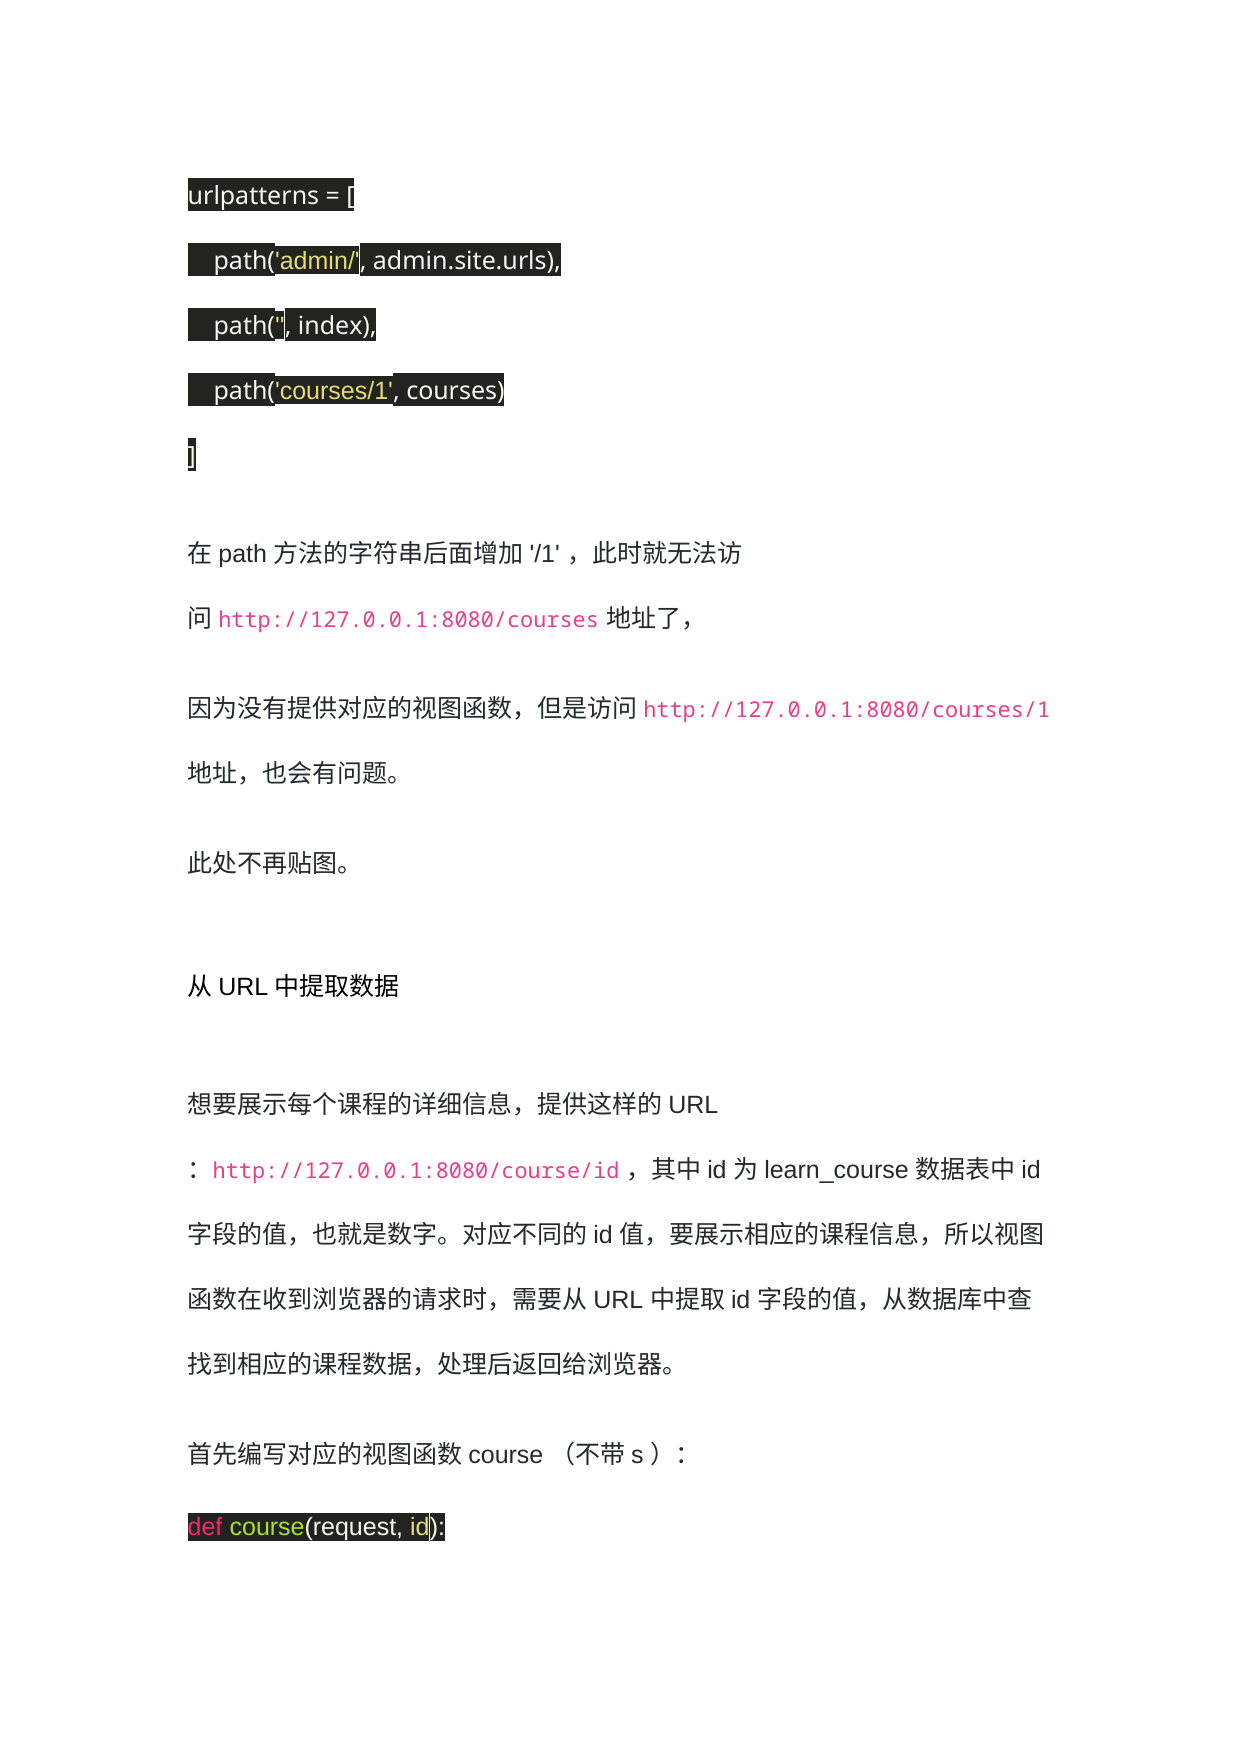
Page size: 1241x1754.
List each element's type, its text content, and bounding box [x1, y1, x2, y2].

text urlpatterns = [ [187, 162, 1053, 227]
text 因为没有提供对应的视图函数，但是访问 http://127.0.0.1:8080/courses/1 地址，也会有问题。 [187, 674, 1053, 804]
text 首先编写对应的视图函数 course （不带 s ）： [187, 1421, 1053, 1486]
text 想要展示每个课程的详细信息，提供这样的 URL ：http://127.0.0.1:8080/course/id ，其中 id 为 learn_course 数据表中 id 字段的值，也就是数字。对应不同的 id 值，要展示相应的课程信息，所以视图函数在收到浏览器的请求时，需要从 URL 中提取 id 字段的值，从数据库中查找到相应的课程数据，处理后返回给浏览器。 [187, 1071, 1053, 1396]
text path('admin/', admin.site.urls), [187, 227, 1053, 292]
text 在 path 方法的字符串后面增加 '/1' ，此时就无法访问 http://127.0.0.1:8080/courses 地址了， [187, 519, 1053, 649]
text 此处不再贴图。 [187, 829, 1053, 894]
text path('courses/1', courses) [187, 357, 1053, 422]
text def course(request, id): [187, 1511, 1053, 1543]
text ] [187, 422, 1053, 487]
subtitle 从 URL 中提取数据 [187, 952, 1053, 1017]
text path('', index), [187, 292, 1053, 357]
